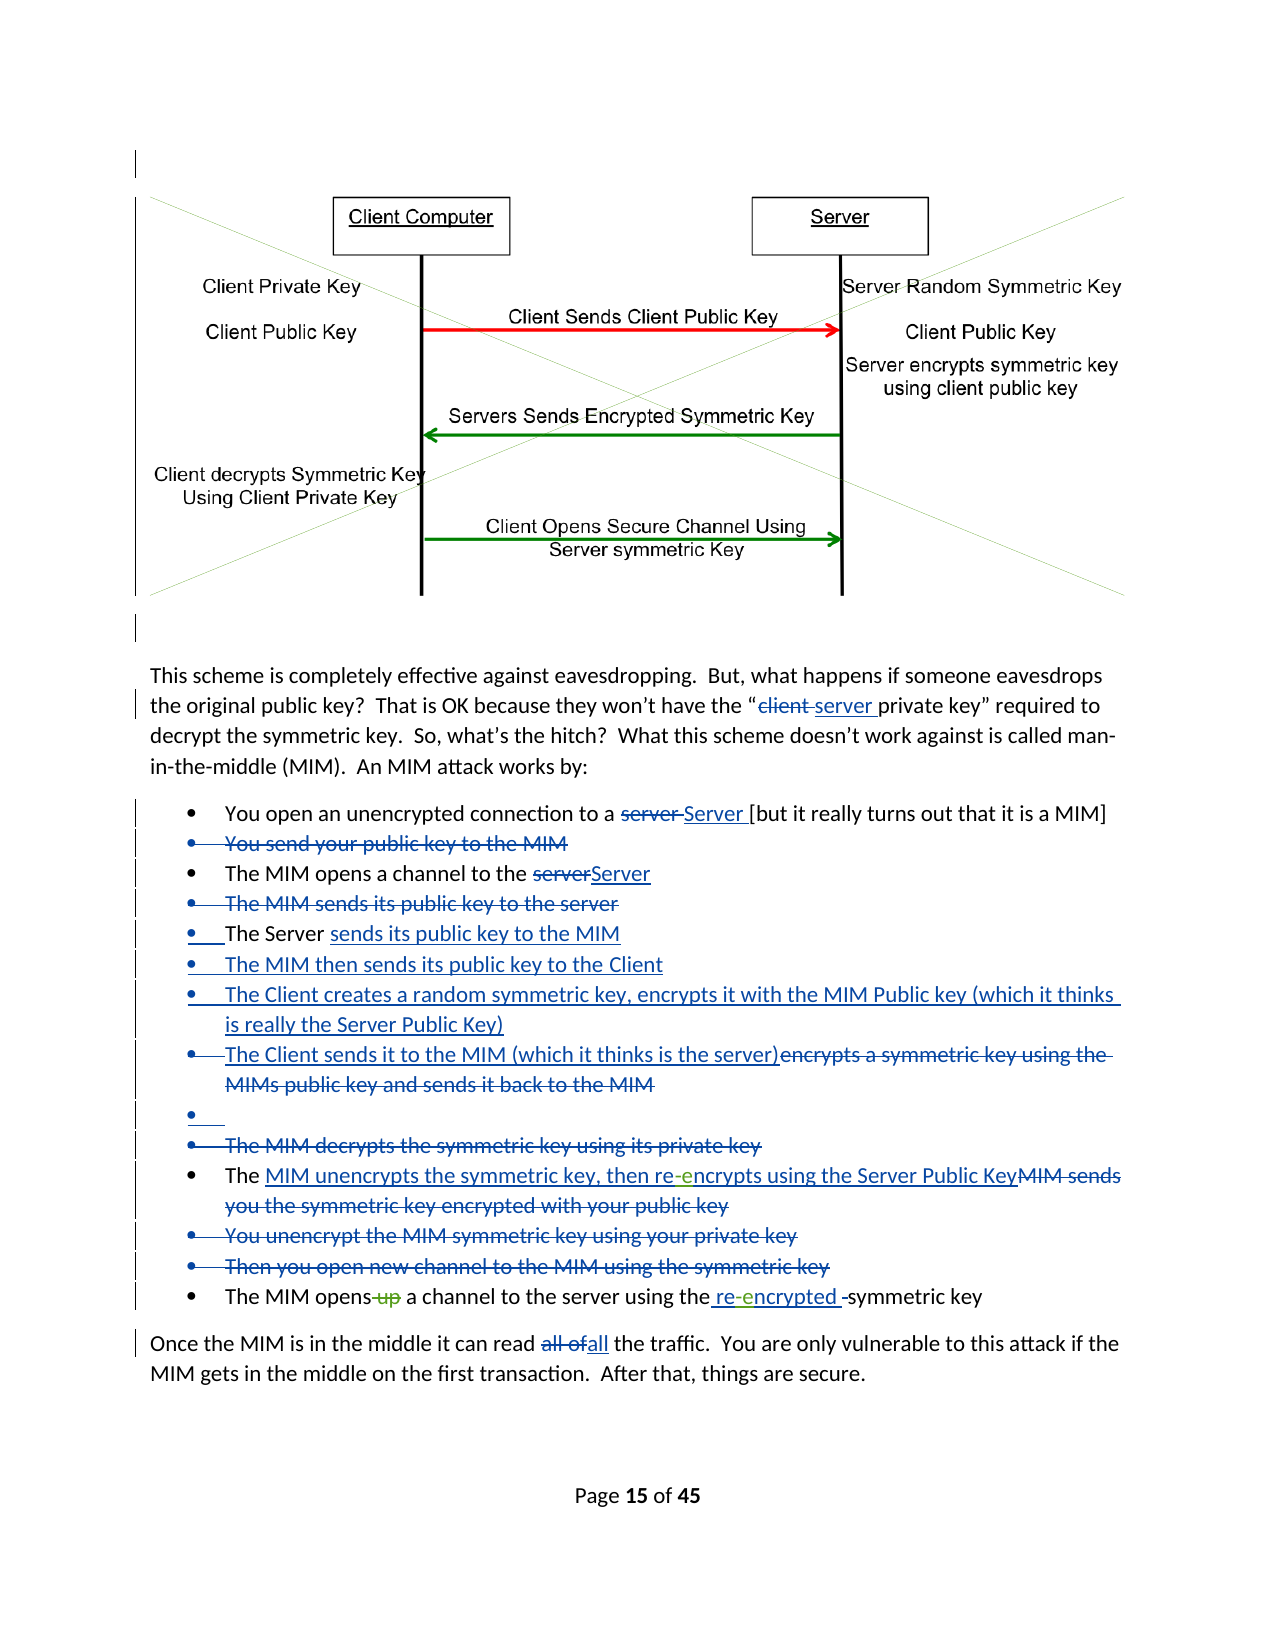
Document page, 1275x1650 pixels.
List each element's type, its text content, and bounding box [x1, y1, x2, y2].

picture [150, 198, 634, 594]
text Once the MIM is in the middle it can read the traffic. You are only vulnerable to this attack if the MIM gets in the middle on the first transaction. After that, things are secure. [150, 1329, 1125, 1387]
picture [152, 397, 1123, 596]
text This scheme is completely effective against eavesdropping. But, what happens if someone eavesdrops the original public key? That is OK because they won’t have the “private key” required to decrypt the symmetric key. So, what’s the hitch? What this scheme doesn’t work against is called man-in-the-middle (MIM). An MIM attack works by: [150, 661, 1125, 780]
list The MIM opens a channel to the [187, 859, 1125, 887]
list The Server [187, 919, 1125, 948]
picture [151, 196, 1123, 395]
list You open an unencrypted connection to a [but it really turns out that it is a MIM] [187, 799, 1125, 827]
list The [187, 1161, 1125, 1219]
list The MIM opens a channel to the server using thesymmetric key [187, 1282, 1125, 1310]
picture [640, 198, 1125, 595]
